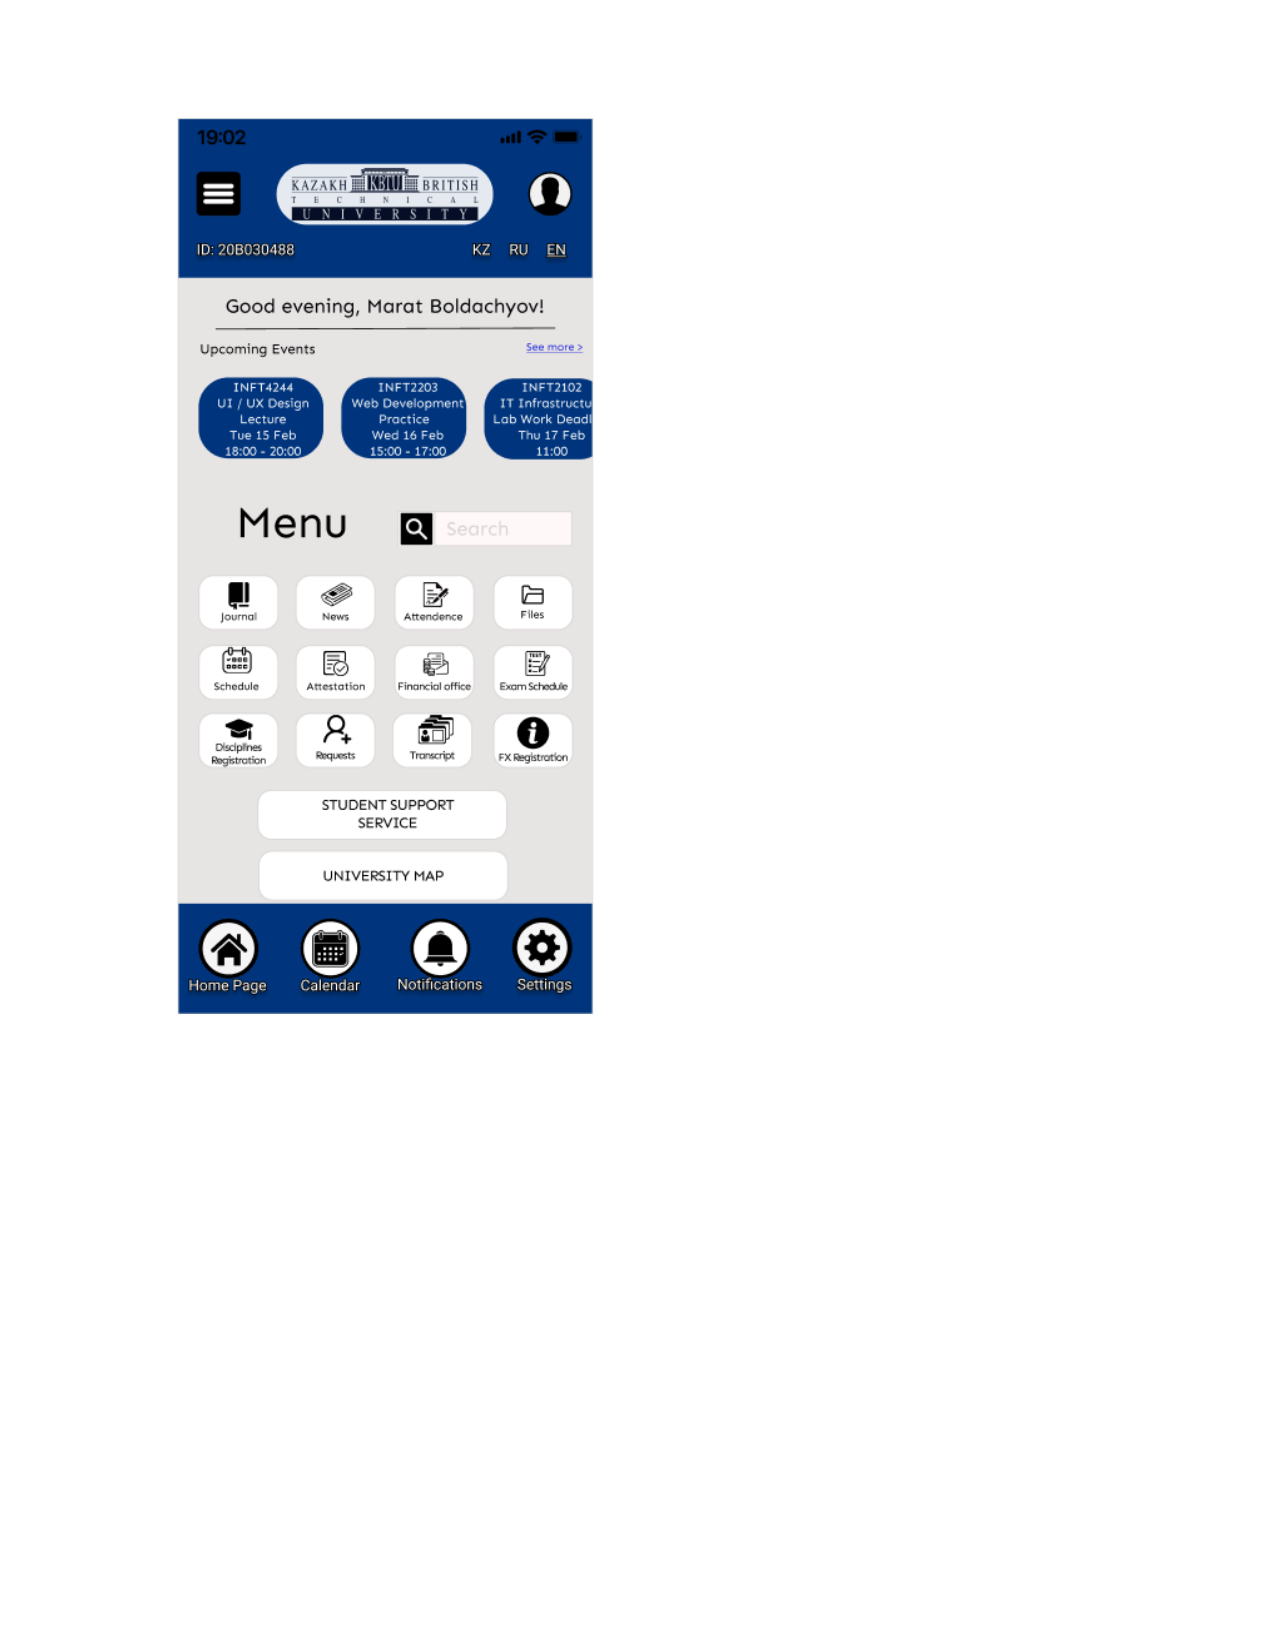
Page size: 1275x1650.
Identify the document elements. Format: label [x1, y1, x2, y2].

picture [177, 118, 594, 1014]
